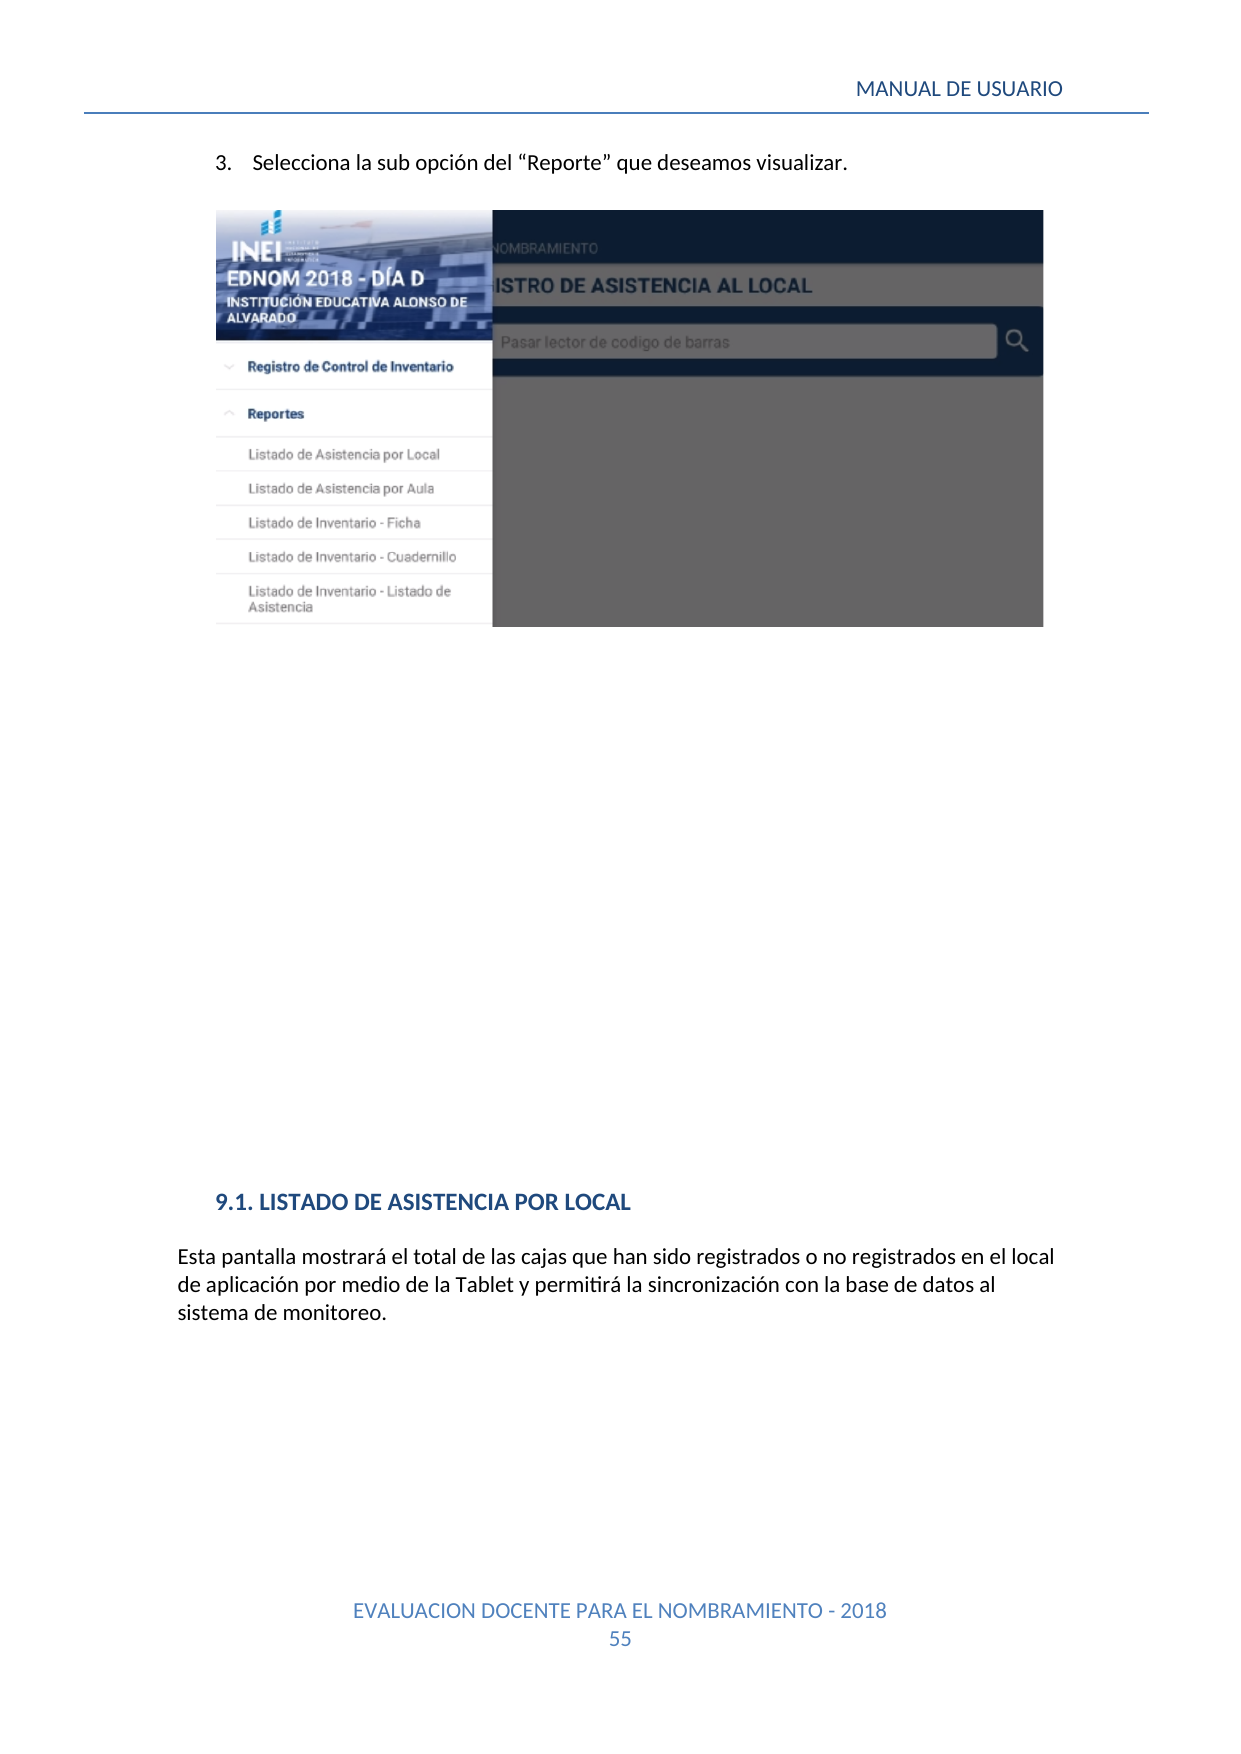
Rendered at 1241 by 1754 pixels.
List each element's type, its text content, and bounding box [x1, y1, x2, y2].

list Selecciona la sub opción del “Reporte” que deseamos visualizar. [215, 148, 1063, 176]
picture [216, 210, 1044, 627]
text 9.1. LISTADO DE ASISTENCIA POR LOCAL [215, 1186, 1063, 1217]
text Esta pantalla mostrará el total de las cajas que han sido registrados o no registrados en el local de aplicación por medio de la Tablet y permitirá la sincronización con la base de datos al sistema de monitoreo. [177, 1242, 1063, 1326]
